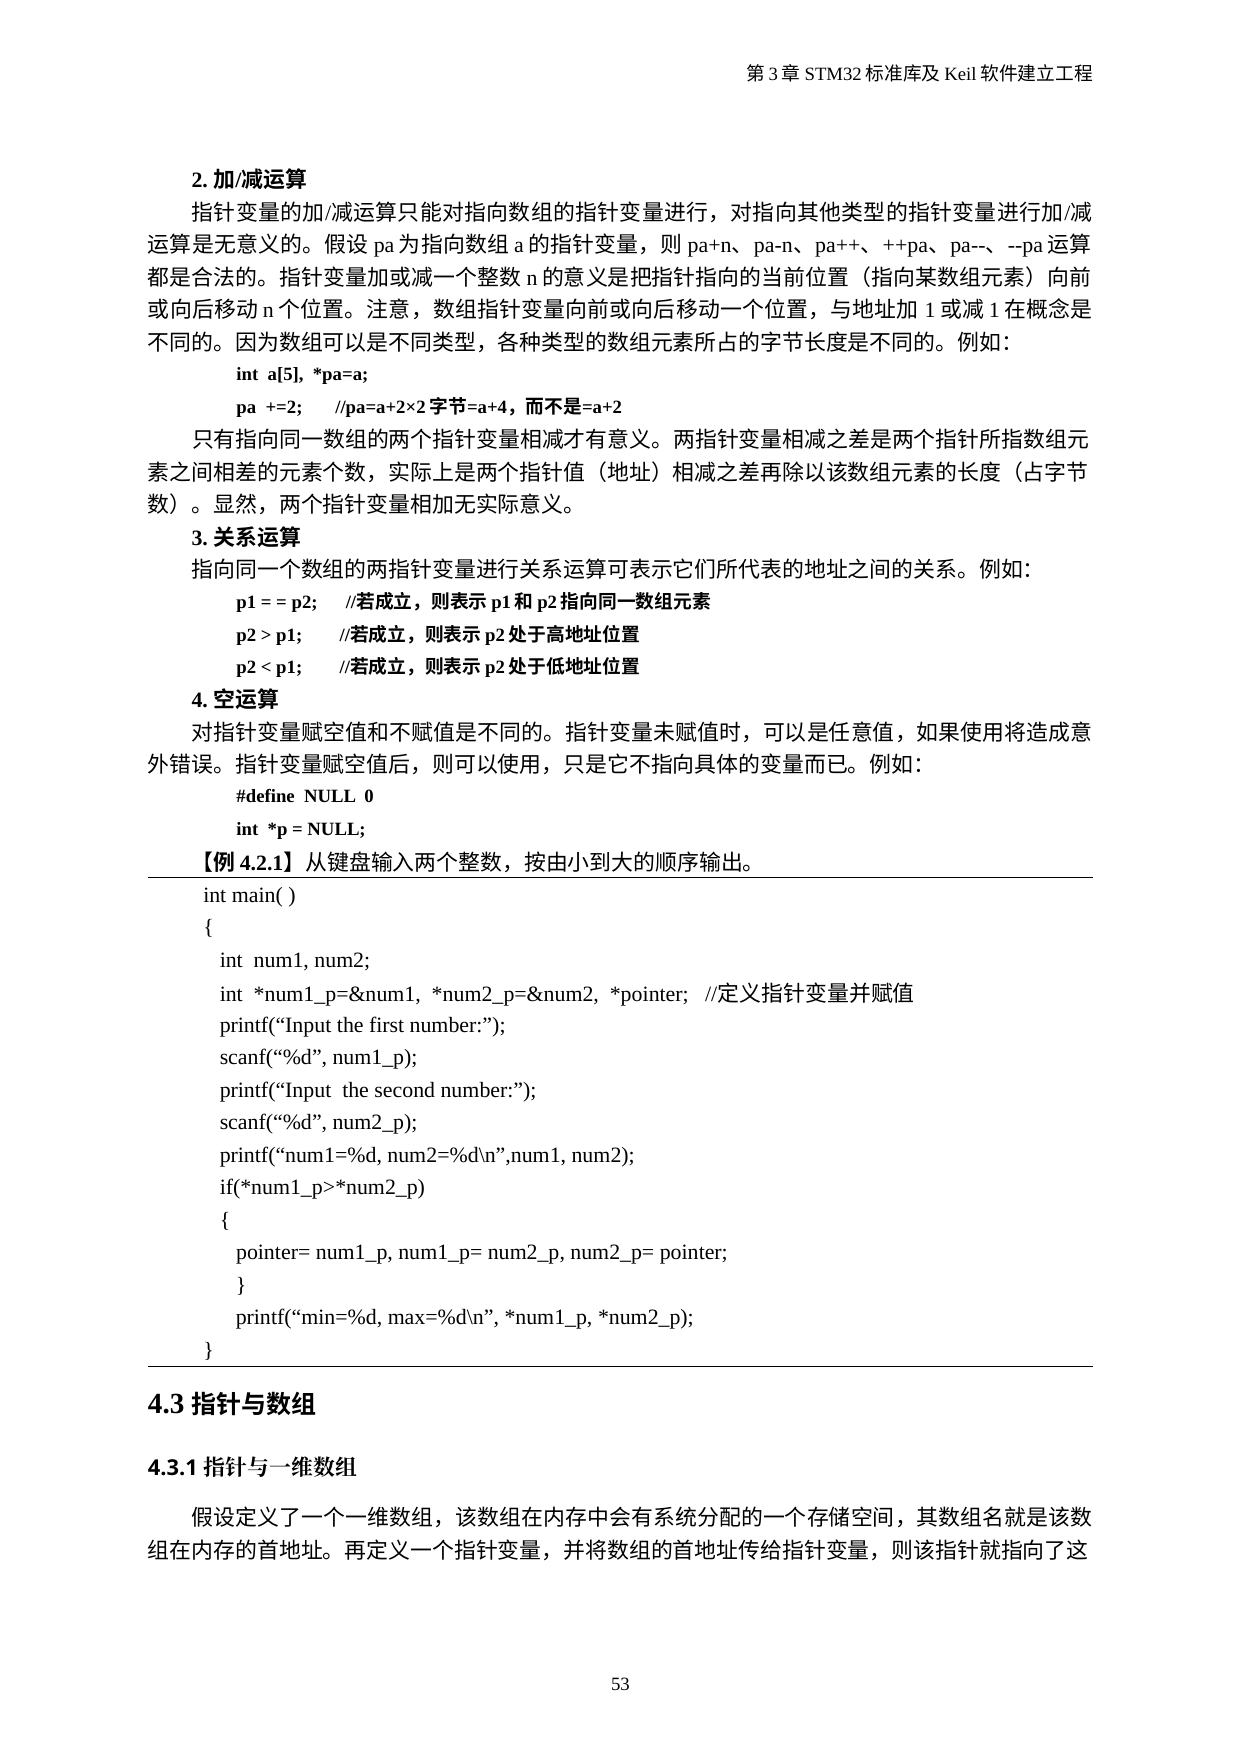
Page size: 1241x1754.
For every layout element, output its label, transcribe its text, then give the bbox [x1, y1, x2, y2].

list 指向同一个数组的两指针变量进行关系运算可表示它们所代表的地址之间的关系。例如： [191, 552, 1092, 584]
text 只有指向同一数组的两个指针变量相减才有意义。两指针变量相减之差是两个指针所指数组元素之间相差的元素个数，实际上是两个指针值（地址）相减之差再除以该数组元素的长度（占字节数）。显然，两个指针变量相加无实际意义。 [148, 422, 1092, 519]
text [148, 1500, 1092, 1565]
text 【例4.2.1】从键盘输入两个整数，按由小到大的顺序输出。 [148, 844, 1092, 877]
text int a[5], *pa=a; [148, 357, 1092, 389]
text int *p = NULL; [148, 812, 1092, 844]
list p2 > p1; //若成立，则表示p2处于高地址位置 [148, 617, 1092, 649]
subtitle 指针与一维数组 [148, 1451, 1092, 1483]
subtitle 指针与数组 [148, 1370, 1092, 1435]
text 对指针变量赋空值和不赋值是不同的。指针变量未赋值时，可以是任意值，如果使用将造成意外错误。指针变量赋空值后，则可以使用，只是它不指向具体的变量而已。例如： [148, 714, 1092, 779]
list 关系运算 [191, 519, 1092, 552]
table_header int main( ) { int num1, num2; int *num1_p=&num1, *num2_p=&num2, *pointer; //定义指针变量并赋值 printf(“Input the first number:”); scanf(“%d”, num1_p); printf(“Input the second number:”); scanf(“%d”, num2_p); printf(“num1=%d, num2=%d\n”,num1, num2); if(*num1_p>*num2_p) { pointer= num1_p, num1_p= num2_p, num2_p= pointer; } printf(“min=%d, max=%d\n”, *num1_p, *num2_p); } [148, 878, 1092, 1366]
list p2 < p1; //若成立，则表示p2处于低地址位置 [148, 649, 1092, 682]
text 指针变量的加/减运算只能对指向数组的指针变量进行，对指向其他类型的指针变量进行加/减运算是无意义的。假设pa为指向数组a的指针变量，则pa+n、pa-n、pa++、++pa、pa--、--pa运算都是合法的。指针变量加或减一个整数n的意义是把指针指向的当前位置（指向某数组元素）向前或向后移动n个位置。注意，数组指针变量向前或向后移动一个位置，与地址加1或减1在概念是不同的。因为数组可以是不同类型，各种类型的数组元素所占的字节长度是不同的。例如： [148, 194, 1092, 357]
list 空运算 [191, 682, 1092, 714]
text #define NULL 0 [148, 779, 1092, 812]
text pa +=2; //pa=a+2×2字节=a+4，而不是=a+2 [148, 389, 1092, 422]
list 加/减运算 [191, 162, 1092, 194]
list p1 = = p2; //若成立，则表示p1和p2指向同一数组元素 [148, 584, 1092, 617]
